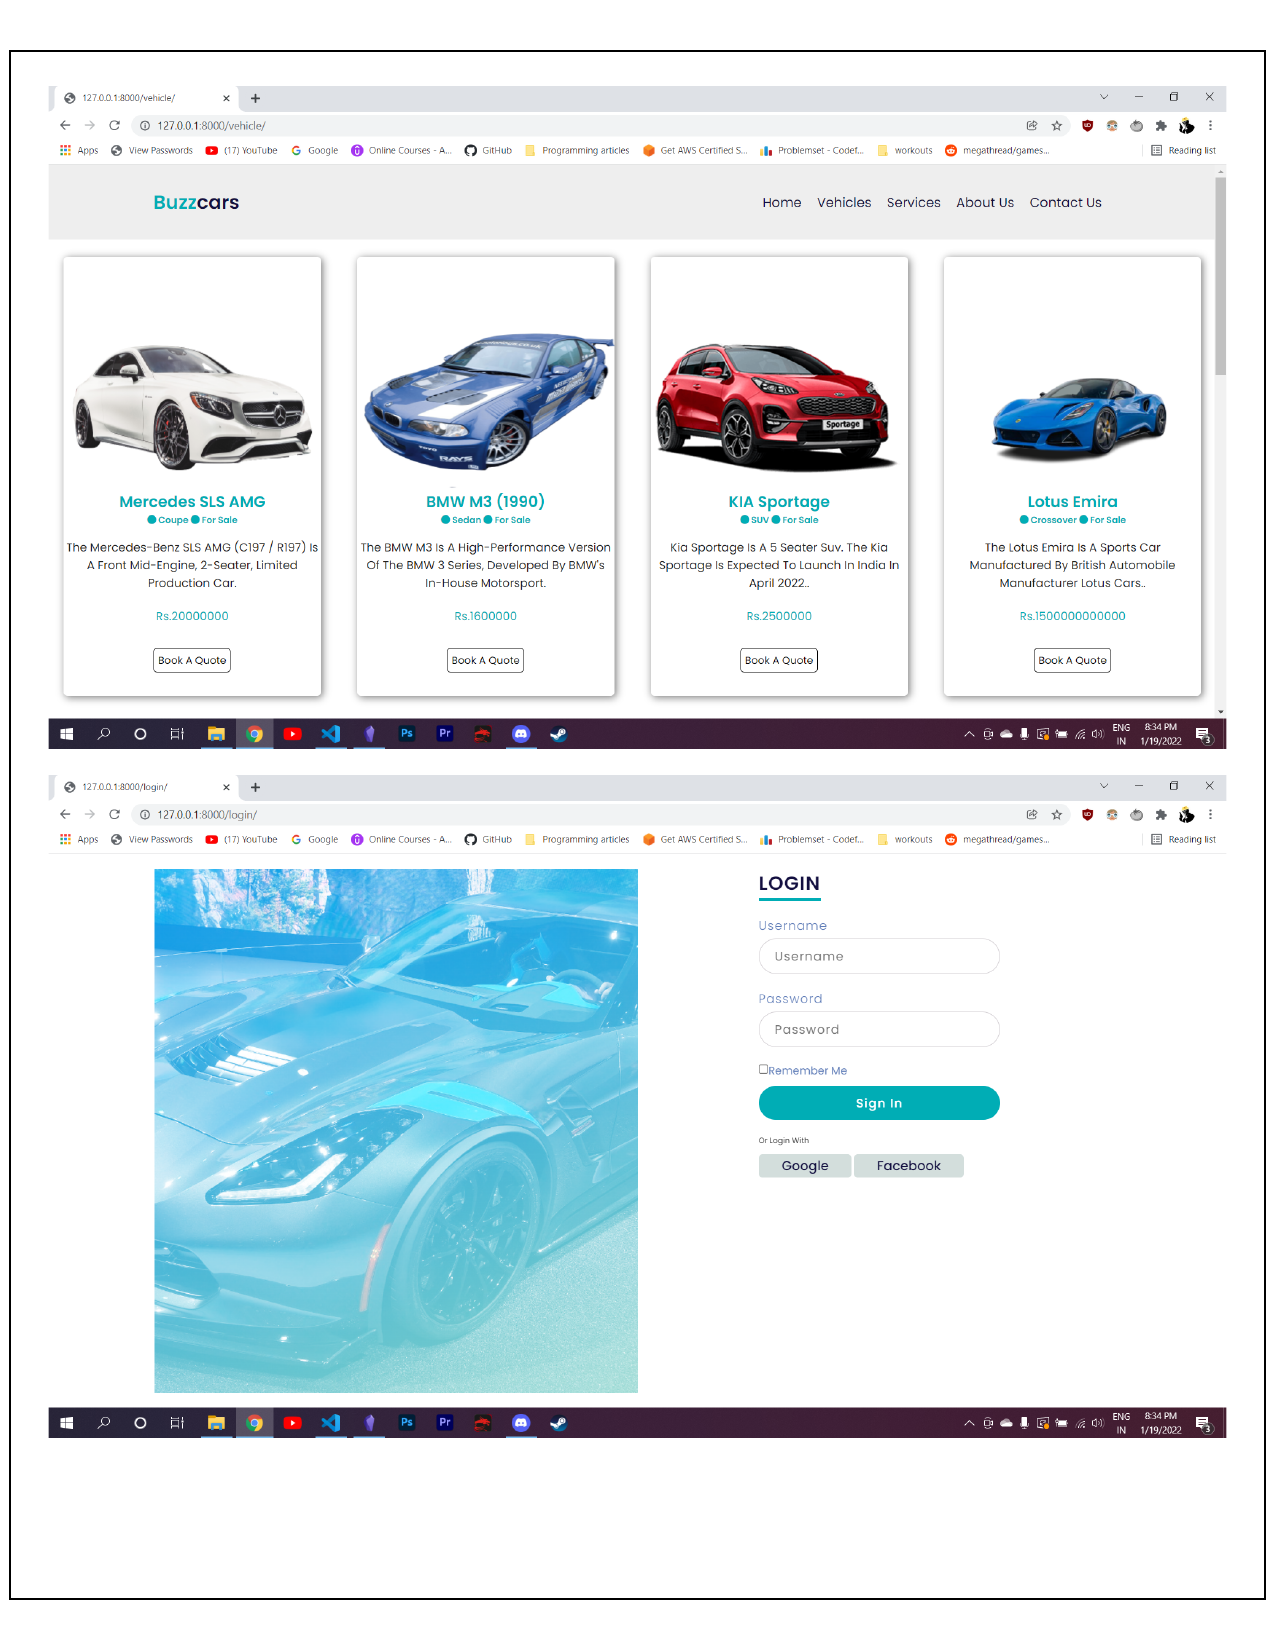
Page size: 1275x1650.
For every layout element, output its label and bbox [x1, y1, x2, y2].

picture [48, 86, 1227, 749]
picture [48, 775, 1227, 1438]
